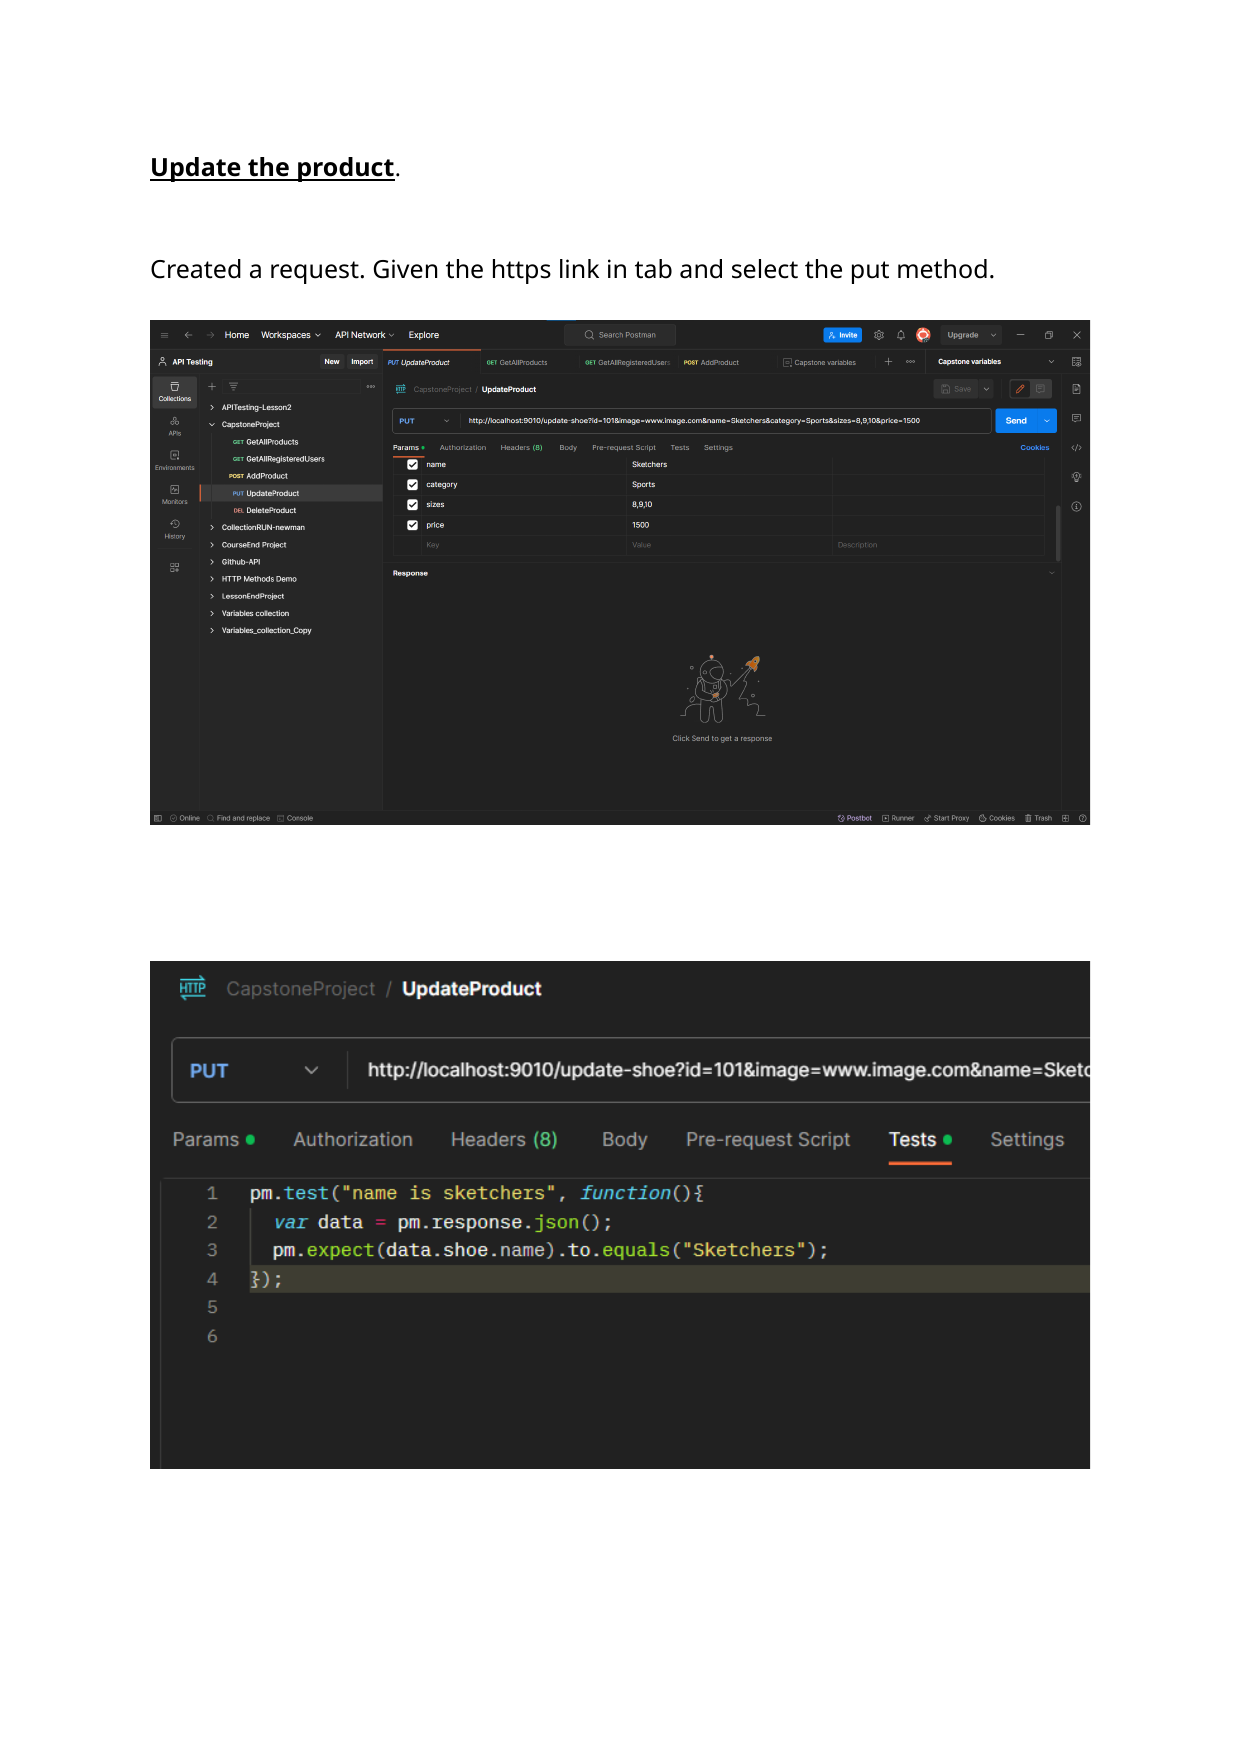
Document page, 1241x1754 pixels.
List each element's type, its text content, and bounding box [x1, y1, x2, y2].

text Created a request. Given the https link in tab and select the put method. [150, 252, 1090, 286]
text Update the product. [150, 150, 1090, 184]
picture [150, 961, 1091, 1469]
picture [150, 320, 1091, 825]
